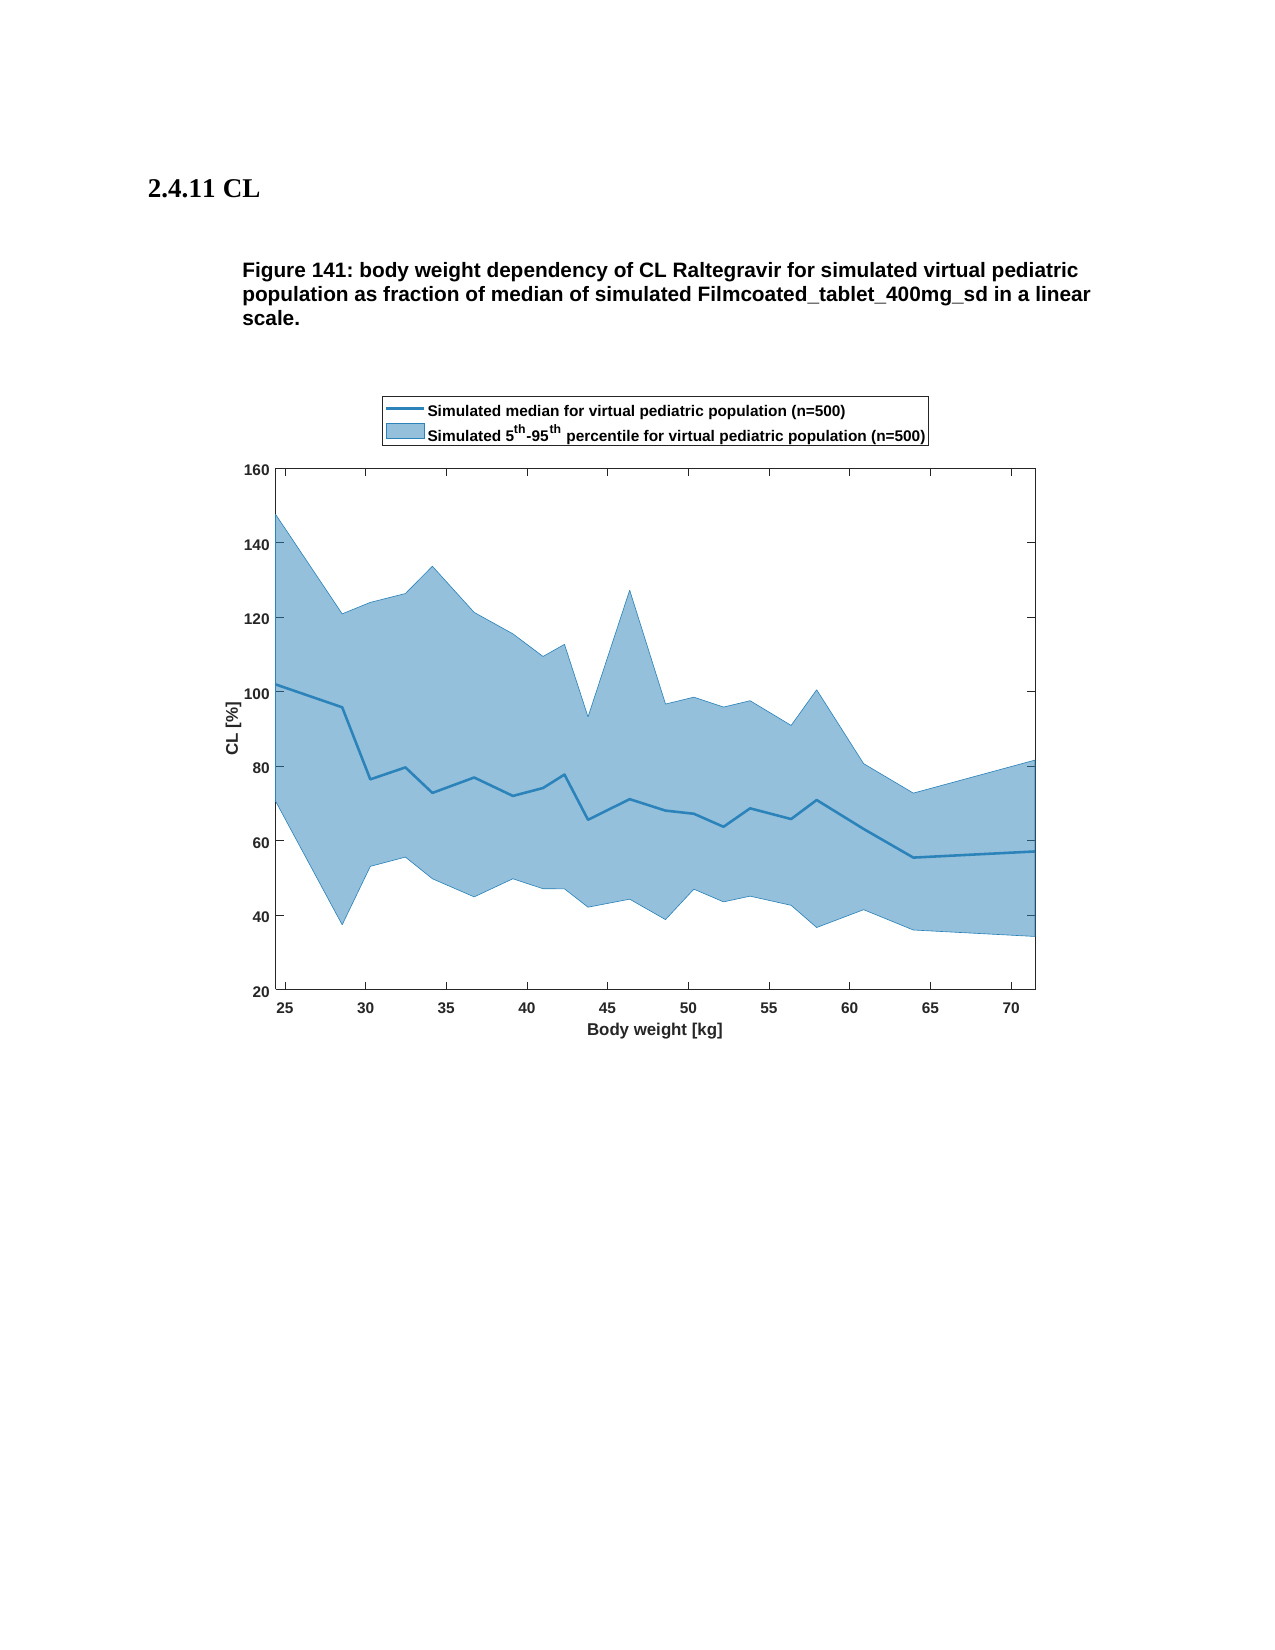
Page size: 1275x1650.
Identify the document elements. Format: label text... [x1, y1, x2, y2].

subtitle CL [148, 173, 1127, 204]
table_cell [564, 593, 737, 717]
